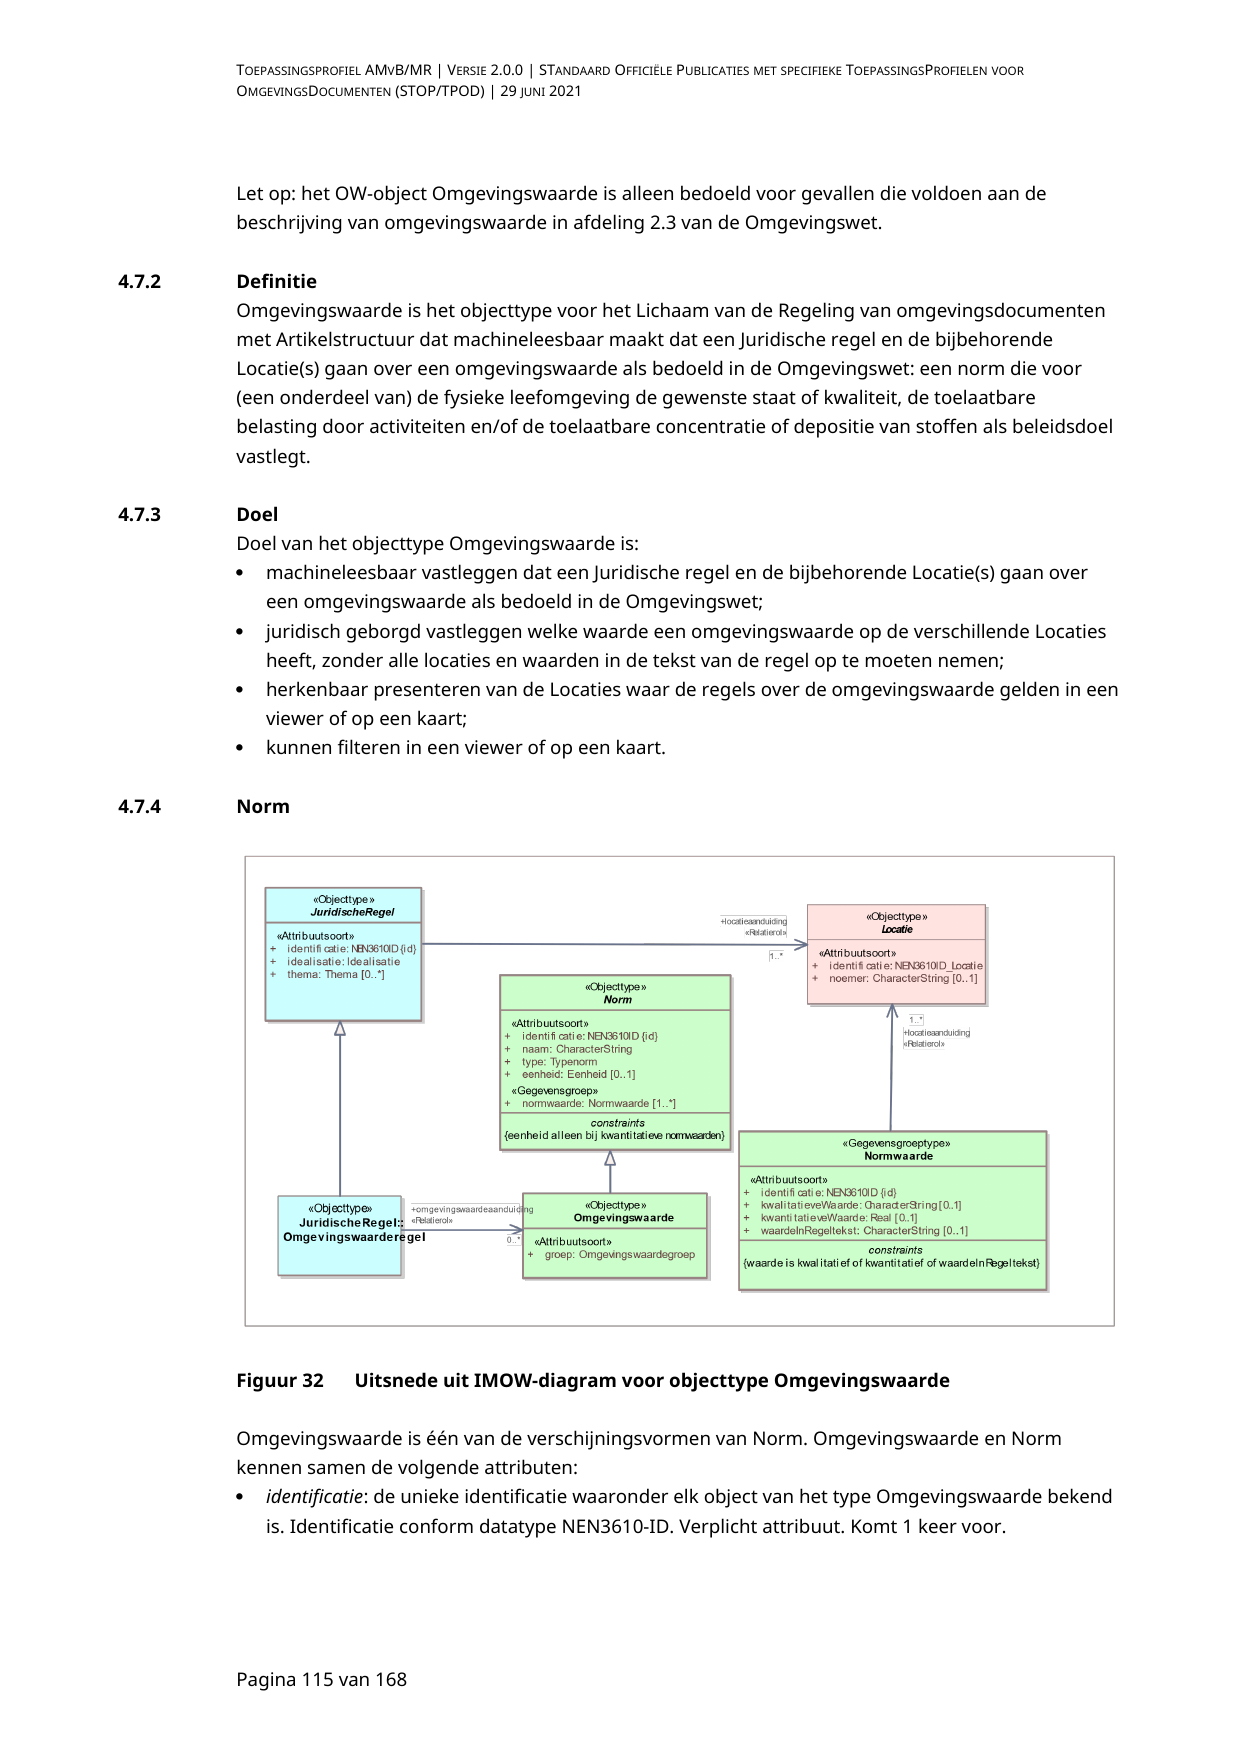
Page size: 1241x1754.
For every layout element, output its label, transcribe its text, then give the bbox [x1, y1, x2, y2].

text Doel van het objecttype Omgevingswaarde is: [236, 527, 1122, 556]
text identificatie: de unieke identificatie waaronder elk object van het type Omgevingswaarde bekend is. Identificatie conform datatype NEN3610-ID. Verplicht attribuut. Komt 1 keer voor. [236, 1481, 1122, 1539]
text Omgevingswaarde is het objecttype voor het Lichaam van de Regeling van omgevingsdocumenten met Artikelstructuur dat machineleesbaar maakt dat een Juridische regel en de bijbehorende Locatie(s) gaan over een omgevingswaarde als bedoeld in de Omgevingswet: een norm die voor (een onderdeel van) de fysieke leefomgeving de gewenste staat of kwaliteit, de toelaatbare belasting door activiteiten en/of de toelaatbare concentratie of depositie van stoffen als beleidsdoel vastlegt. [236, 294, 1122, 469]
subtitle Definitie [118, 265, 1122, 294]
text kunnen filteren in een viewer of op een kaart. [236, 731, 1122, 761]
text herkenbaar presenteren van de Locaties waar de regels over de omgevingswaarde gelden in een viewer of op een kaart; [236, 673, 1122, 731]
text machineleesbaar vastleggen dat een Juridische regel en de bijbehorende Locatie(s) gaan over een omgevingswaarde als bedoeld in de Omgevingswet; [236, 556, 1122, 615]
subtitle Doel [118, 498, 1122, 527]
picture [236, 848, 1123, 1335]
text Let op: het OW-object Omgevingswaarde is alleen bedoeld voor gevallen die voldoen aan de beschrijving van omgevingswaarde in afdeling 2.3 van de Omgevingswet. [236, 177, 1122, 236]
text Uitsnede uit IMOW-diagram voor objecttype Omgevingswaarde [236, 1364, 1122, 1393]
text Omgevingswaarde is één van de verschijningsvormen van Norm. Omgevingswaarde en Norm kennen samen de volgende attributen: [236, 1422, 1122, 1481]
subtitle Norm [118, 790, 1122, 819]
text juridisch geborgd vastleggen welke waarde een omgevingswaarde op de verschillende Locaties heeft, zonder alle locaties en waarden in de tekst van de regel op te moeten nemen; [236, 615, 1122, 673]
